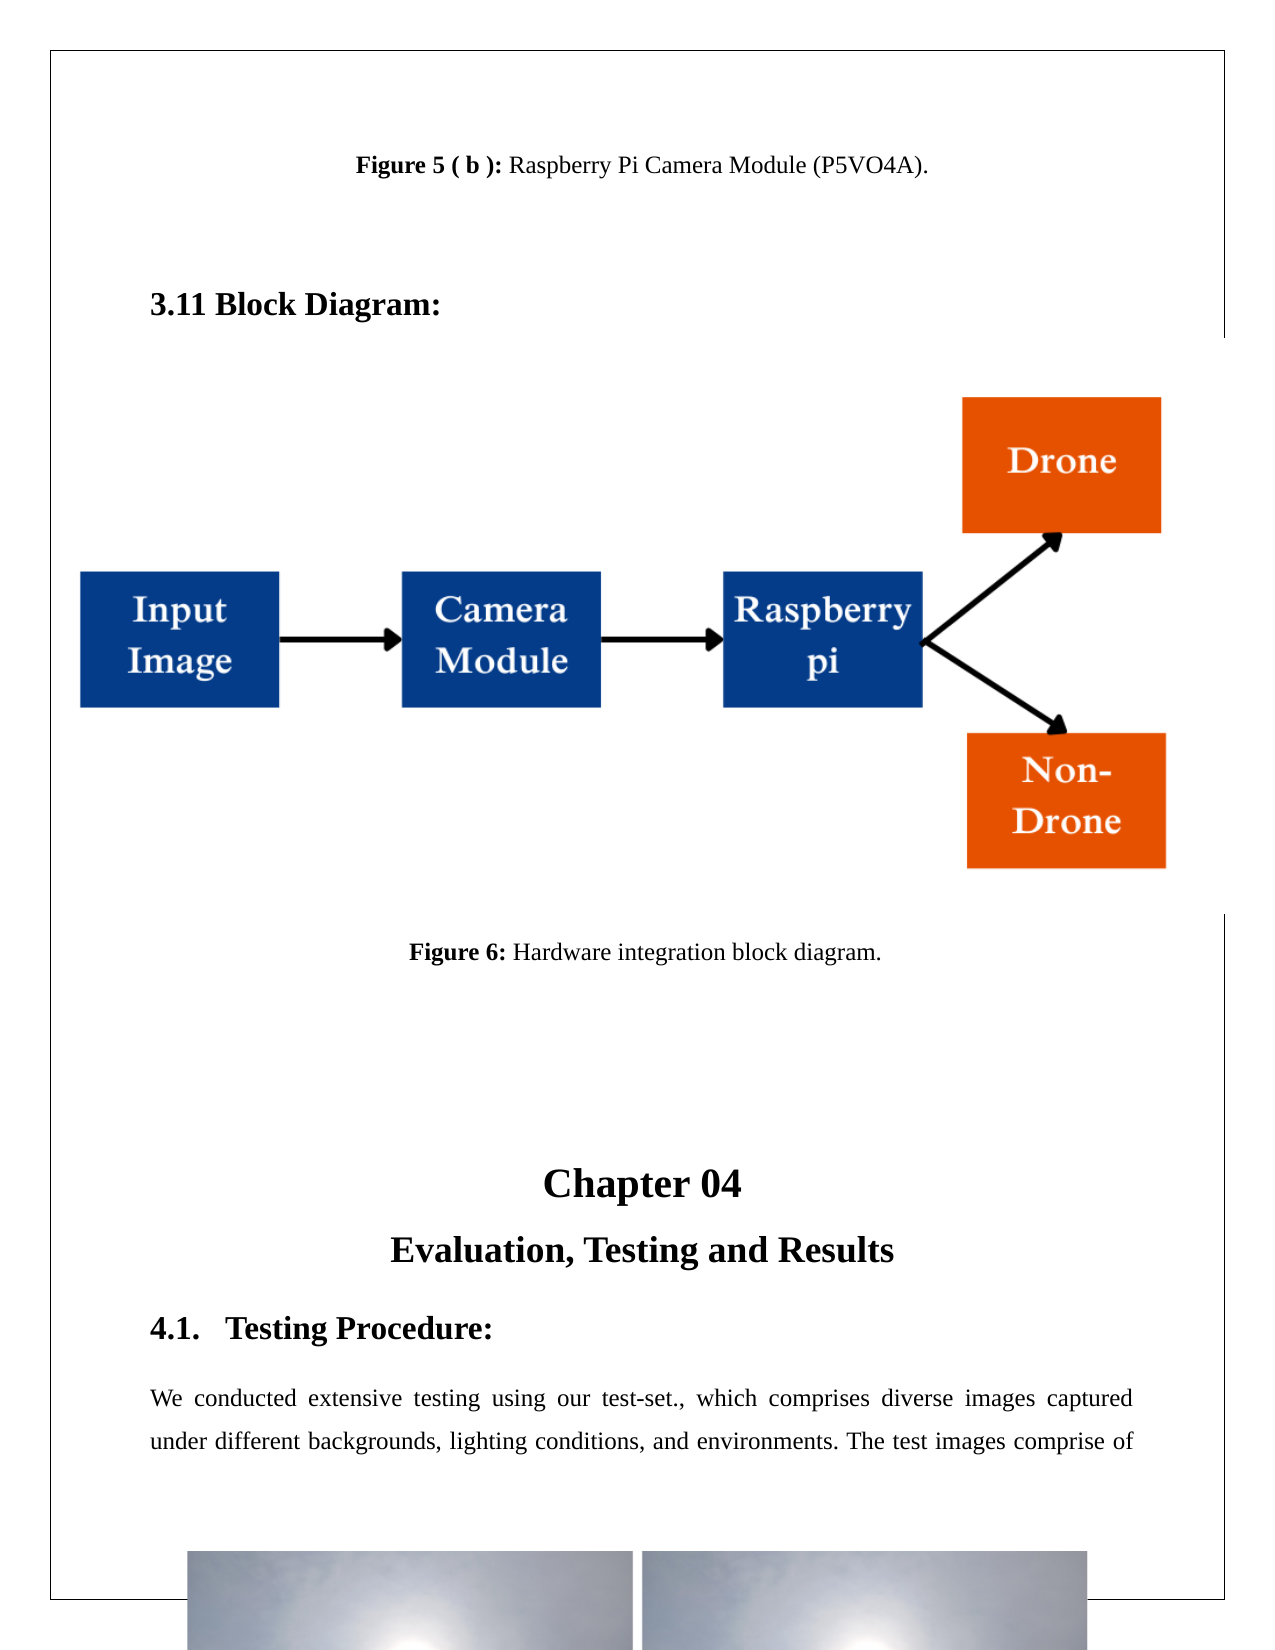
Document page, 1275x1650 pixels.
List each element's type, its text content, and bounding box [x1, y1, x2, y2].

text Chapter 04 [150, 1159, 1134, 1207]
text Figure 5 ( b ): Raspberry Pi Camera Module (P5VO4A). [150, 150, 1134, 179]
text 3.11 Block Diagram: [150, 284, 1134, 322]
picture [63, 338, 1253, 914]
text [150, 1383, 1134, 1454]
text Evaluation, Testing and Results [150, 1227, 1134, 1270]
picture [187, 1551, 1088, 1650]
list Testing Procedure: [150, 1308, 1134, 1347]
text Figure 6: Hardware integration block diagram. [150, 937, 1134, 966]
